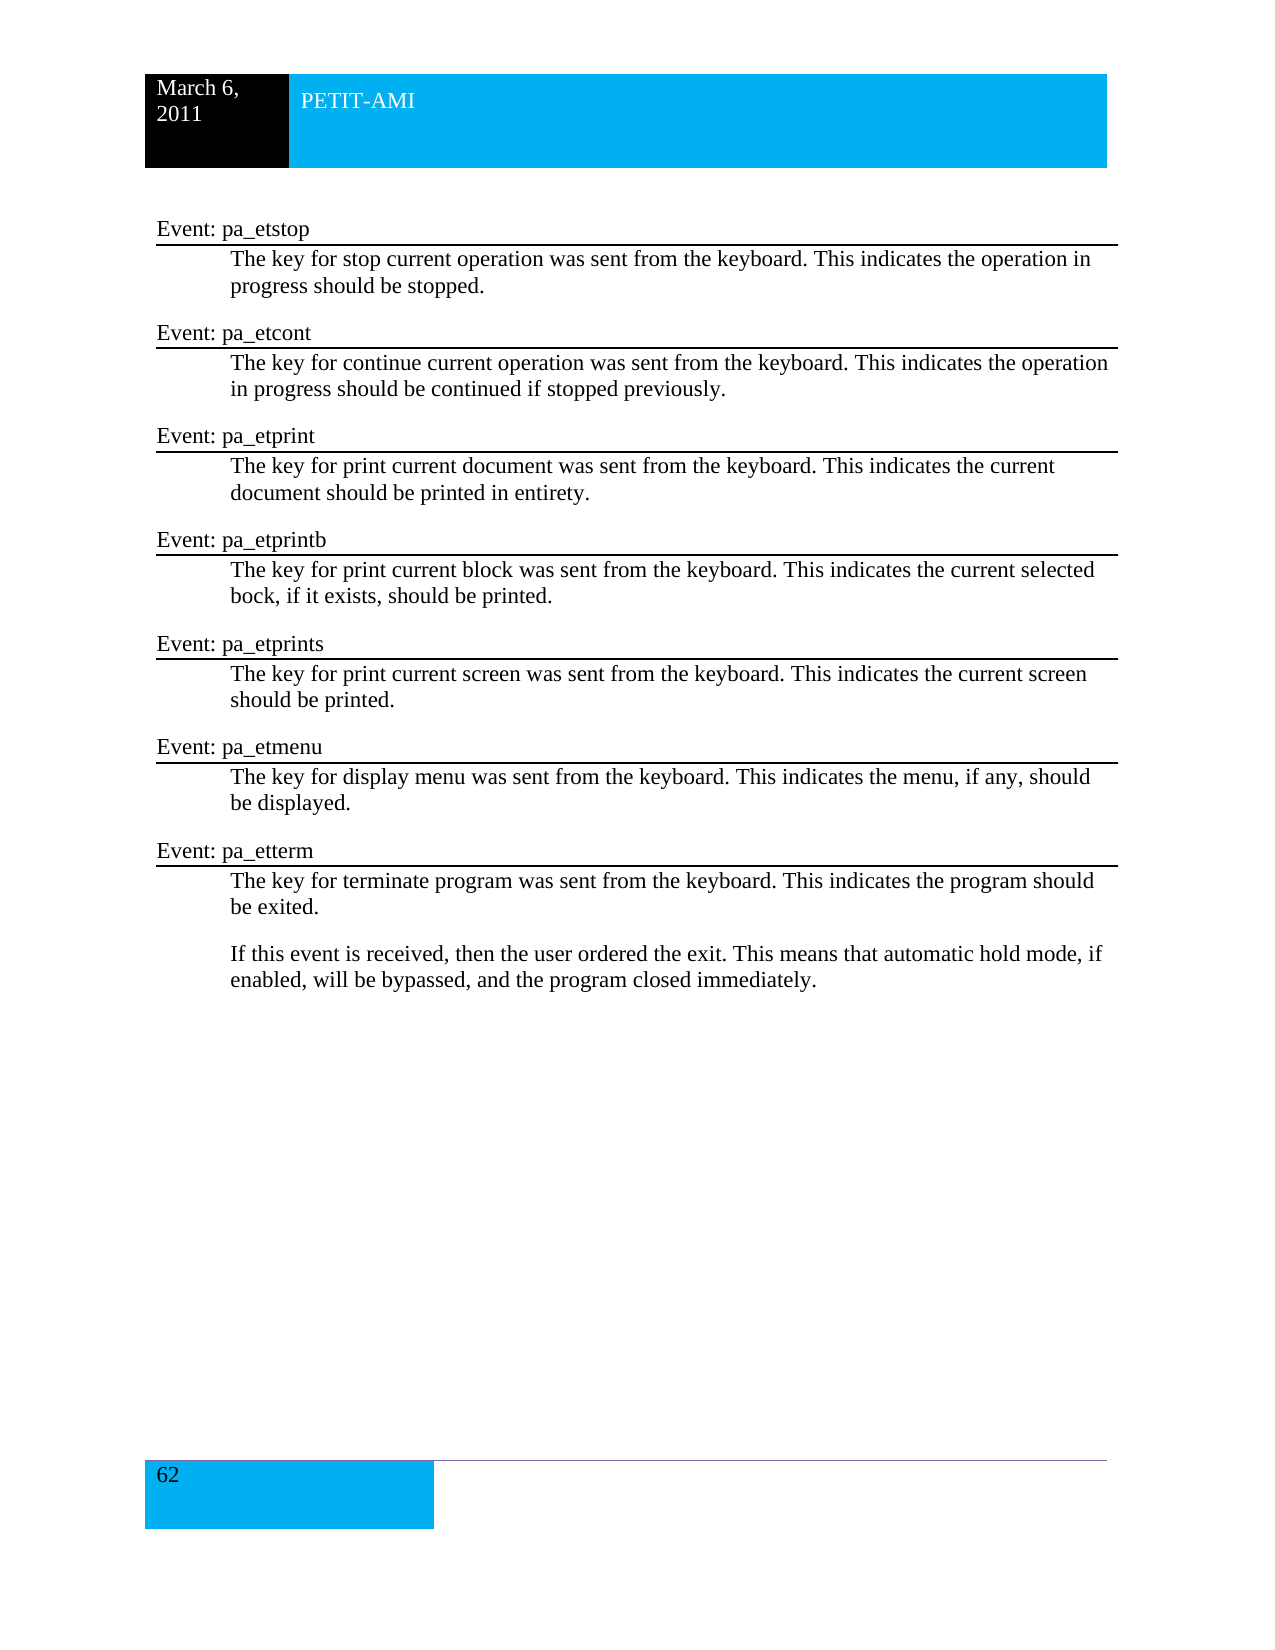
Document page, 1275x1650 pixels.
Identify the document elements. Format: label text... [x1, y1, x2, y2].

text Event: pa_etmenu [156, 733, 1118, 762]
text The key for print current block was sent from the keyboard. This indicates the current selected bock, if it exists, should be printed. [230, 556, 1118, 609]
text The key for display menu was sent from the keyboard. This indicates the menu, if any, should be displayed. [230, 764, 1118, 816]
text Event: pa_etterm [156, 837, 1118, 865]
text Event: pa_etcont [156, 319, 1118, 347]
text Event: pa_etprint [156, 422, 1118, 451]
text The key for print current document was sent from the keyboard. This indicates the current document should be printed in entirety. [230, 453, 1118, 505]
text The key for print current screen was sent from the keyboard. This indicates the current screen should be printed. [230, 660, 1118, 712]
text The key for terminate program was sent from the keyboard. This indicates the program should be exited. [230, 867, 1118, 919]
text The key for continue current operation was sent from the keyboard. This indicates the operation in progress should be continued if stopped previously. [230, 349, 1118, 402]
text If this event is received, then the user ordered the exit. This means that automatic hold mode, if enabled, will be bypassed, and the program closed immediately. [230, 940, 1118, 993]
text Event: pa_etprintb [156, 526, 1118, 554]
text Event: pa_etstop [156, 215, 1118, 244]
text Event: pa_etprints [156, 629, 1118, 658]
text The key for stop current operation was sent from the keyboard. This indicates the operation in progress should be stopped. [230, 246, 1118, 298]
